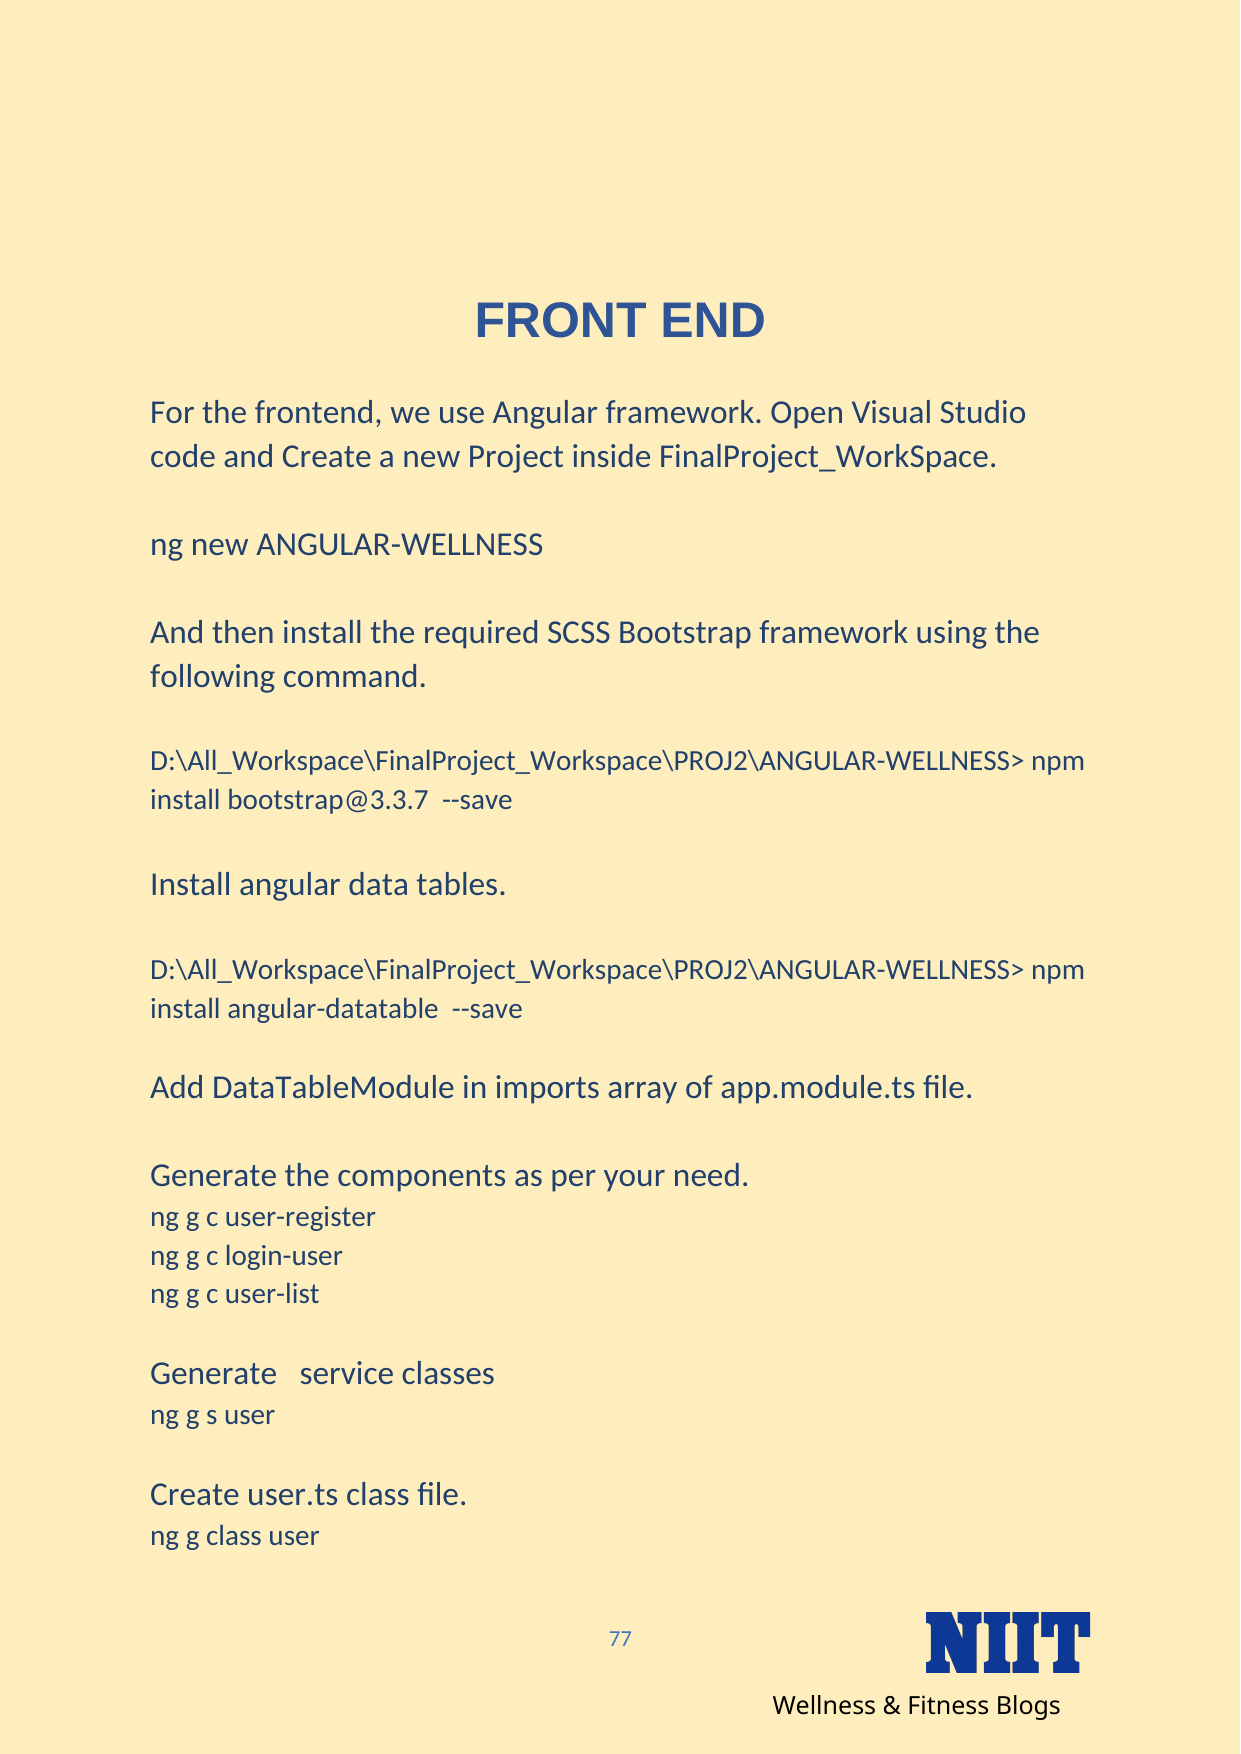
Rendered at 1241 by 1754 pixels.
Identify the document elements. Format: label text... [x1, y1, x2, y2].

text Add DataTableModule in imports array of app.module.ts file. [150, 1067, 1090, 1107]
text Install angular data tables. [150, 863, 1090, 904]
picture [926, 1612, 1091, 1673]
text Create user.ts class file. [150, 1473, 1090, 1514]
text D:\All_Workspace\FinalProject_Workspace\PROJ2\ANGULAR-WELLNESS> npm install bootstrap@3.3.7 --save [150, 742, 1090, 817]
text And then install the required SCSS Bootstrap framework using the following command. [150, 611, 1090, 695]
text Generate service classes [150, 1352, 1090, 1393]
subtitle FRONT END [150, 290, 1090, 348]
text Generate the components as per your need. [150, 1154, 1090, 1195]
text ng g class user [150, 1517, 1090, 1553]
text ng g c login-user [150, 1237, 1090, 1272]
text ng g c user-list [150, 1275, 1090, 1311]
text D:\All_Workspace\FinalProject_Workspace\PROJ2\ANGULAR-WELLNESS> npm install angular-datatable --save [150, 951, 1090, 1025]
text ng g c user-register [150, 1198, 1090, 1234]
text ng g s user [150, 1396, 1090, 1432]
text ng new ANGULAR-WELLNESS [150, 523, 1090, 563]
text For the frontend, we use Angular framework. Open Visual Studio code and Create a new Project inside FinalProject_WorkSpace. [150, 391, 1090, 476]
